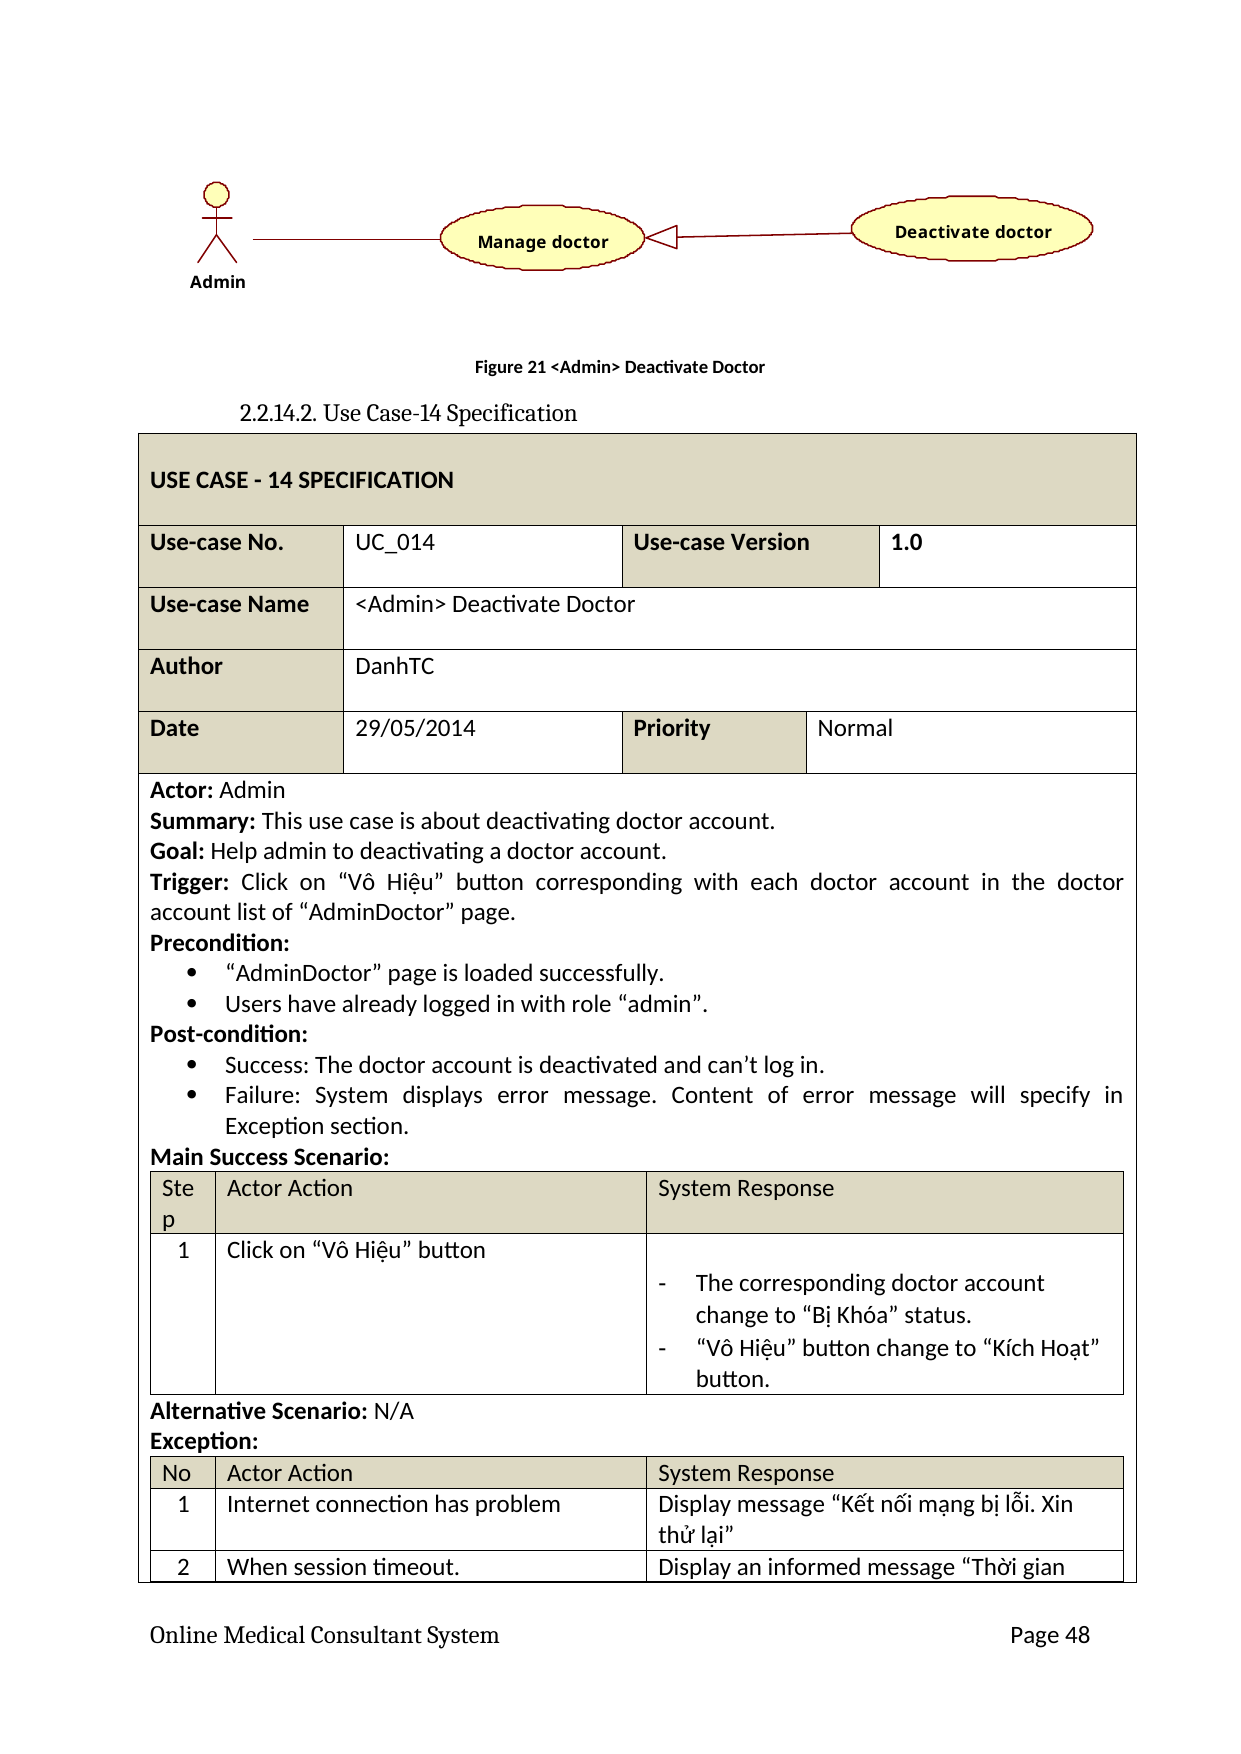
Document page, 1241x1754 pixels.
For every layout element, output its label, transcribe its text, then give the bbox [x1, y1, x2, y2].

table_cell Use-case Name [139, 588, 343, 649]
table_cell 1.0 [880, 526, 1136, 587]
table_cell <Admin> Deactivate Doctor [344, 588, 1136, 649]
table_header USE CASE - 14 SPECIFICATION [139, 434, 1136, 525]
table_cell Use-case Version [623, 526, 879, 587]
subtitle Use Case-14 Specification [225, 399, 1090, 428]
table_cell DanhTC [344, 650, 1136, 711]
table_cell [139, 774, 1136, 1582]
table_cell Date [139, 712, 343, 773]
table_cell 29/05/2014 [344, 712, 622, 773]
table_cell UC_014 [344, 526, 622, 587]
table_cell Priority [623, 712, 806, 773]
table_cell Use-case No. [139, 526, 343, 587]
table_cell Author [139, 650, 343, 711]
table_cell Normal [807, 712, 1136, 773]
